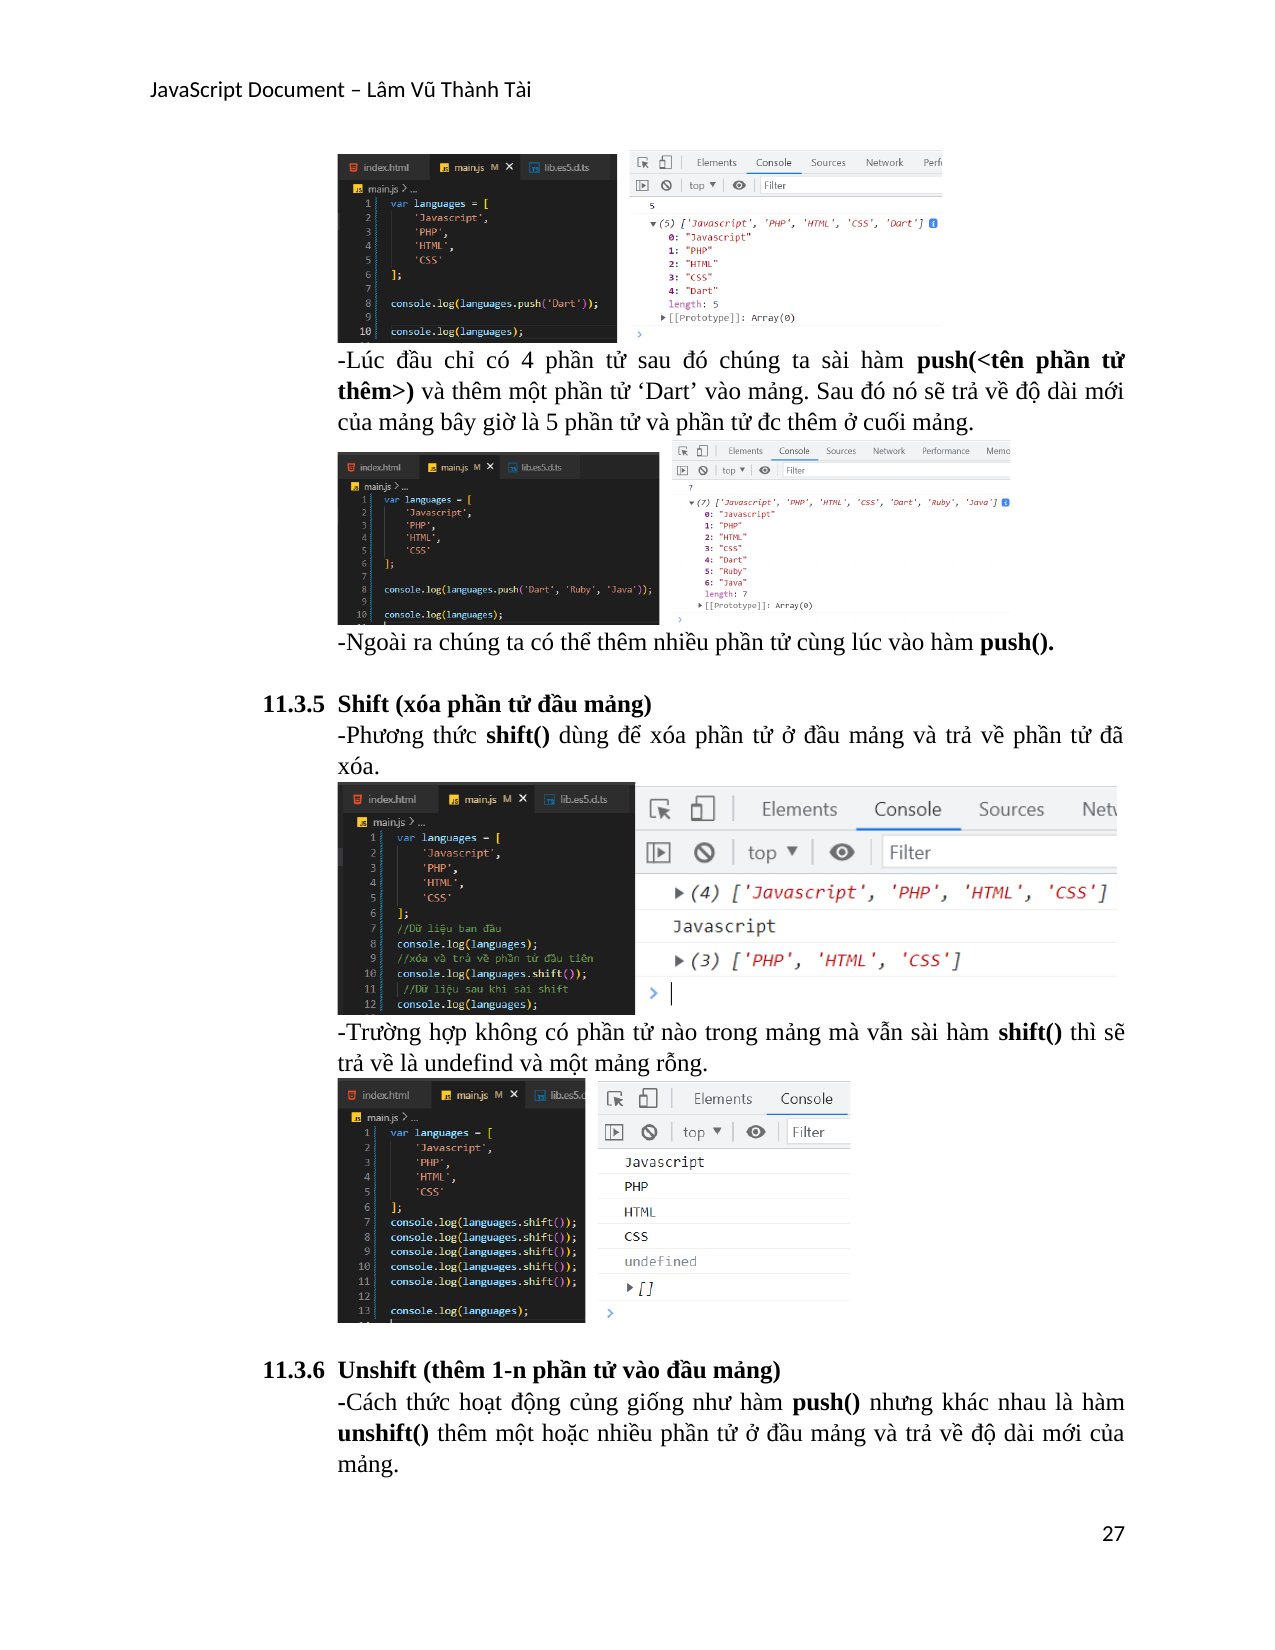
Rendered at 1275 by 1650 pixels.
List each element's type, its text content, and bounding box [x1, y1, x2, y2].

list -Cách thức hoạt động củng giống như hàm push() nhưng khác nhau là hàm unshift() thêm một hoặc nhiều phần tử ở đầu mảng và trả về độ dài mới của mảng. [337, 1387, 1125, 1477]
list -Trường hợp không có phần tử nào trong mảng mà vẫn sài hàm shift() thì sẽ trả về là undefind và một mảng rỗng. [337, 1017, 1125, 1077]
list Shift (xóa phần tử đầu mảng) [262, 689, 1125, 718]
picture [629, 150, 943, 343]
picture [337, 1078, 586, 1323]
picture [672, 438, 1011, 625]
picture [337, 782, 1117, 1015]
list -Ngoài ra chúng ta có thể thêm nhiều phần tử cùng lúc vào hàm push(). [337, 627, 1125, 656]
picture [597, 1079, 851, 1323]
picture [337, 154, 618, 343]
list -Lúc đầu chỉ có 4 phần tử sau đó chúng ta sài hàm push(<tên phần tử thêm>) và thêm một phần tử ‘Dart’ vào mảng. Sau đó nó sẽ trả về độ dài mới của mảng bây giờ là 5 phần tử và phần tử đc thêm ở cuối mảng. [337, 345, 1125, 436]
list -Phương thức shift() dùng để xóa phần tử ở đầu mảng và trả về phần tử đã xóa. [337, 720, 1125, 780]
list Unshift (thêm 1-n phần tử vào đầu mảng) [262, 1356, 1125, 1384]
picture [337, 452, 660, 625]
